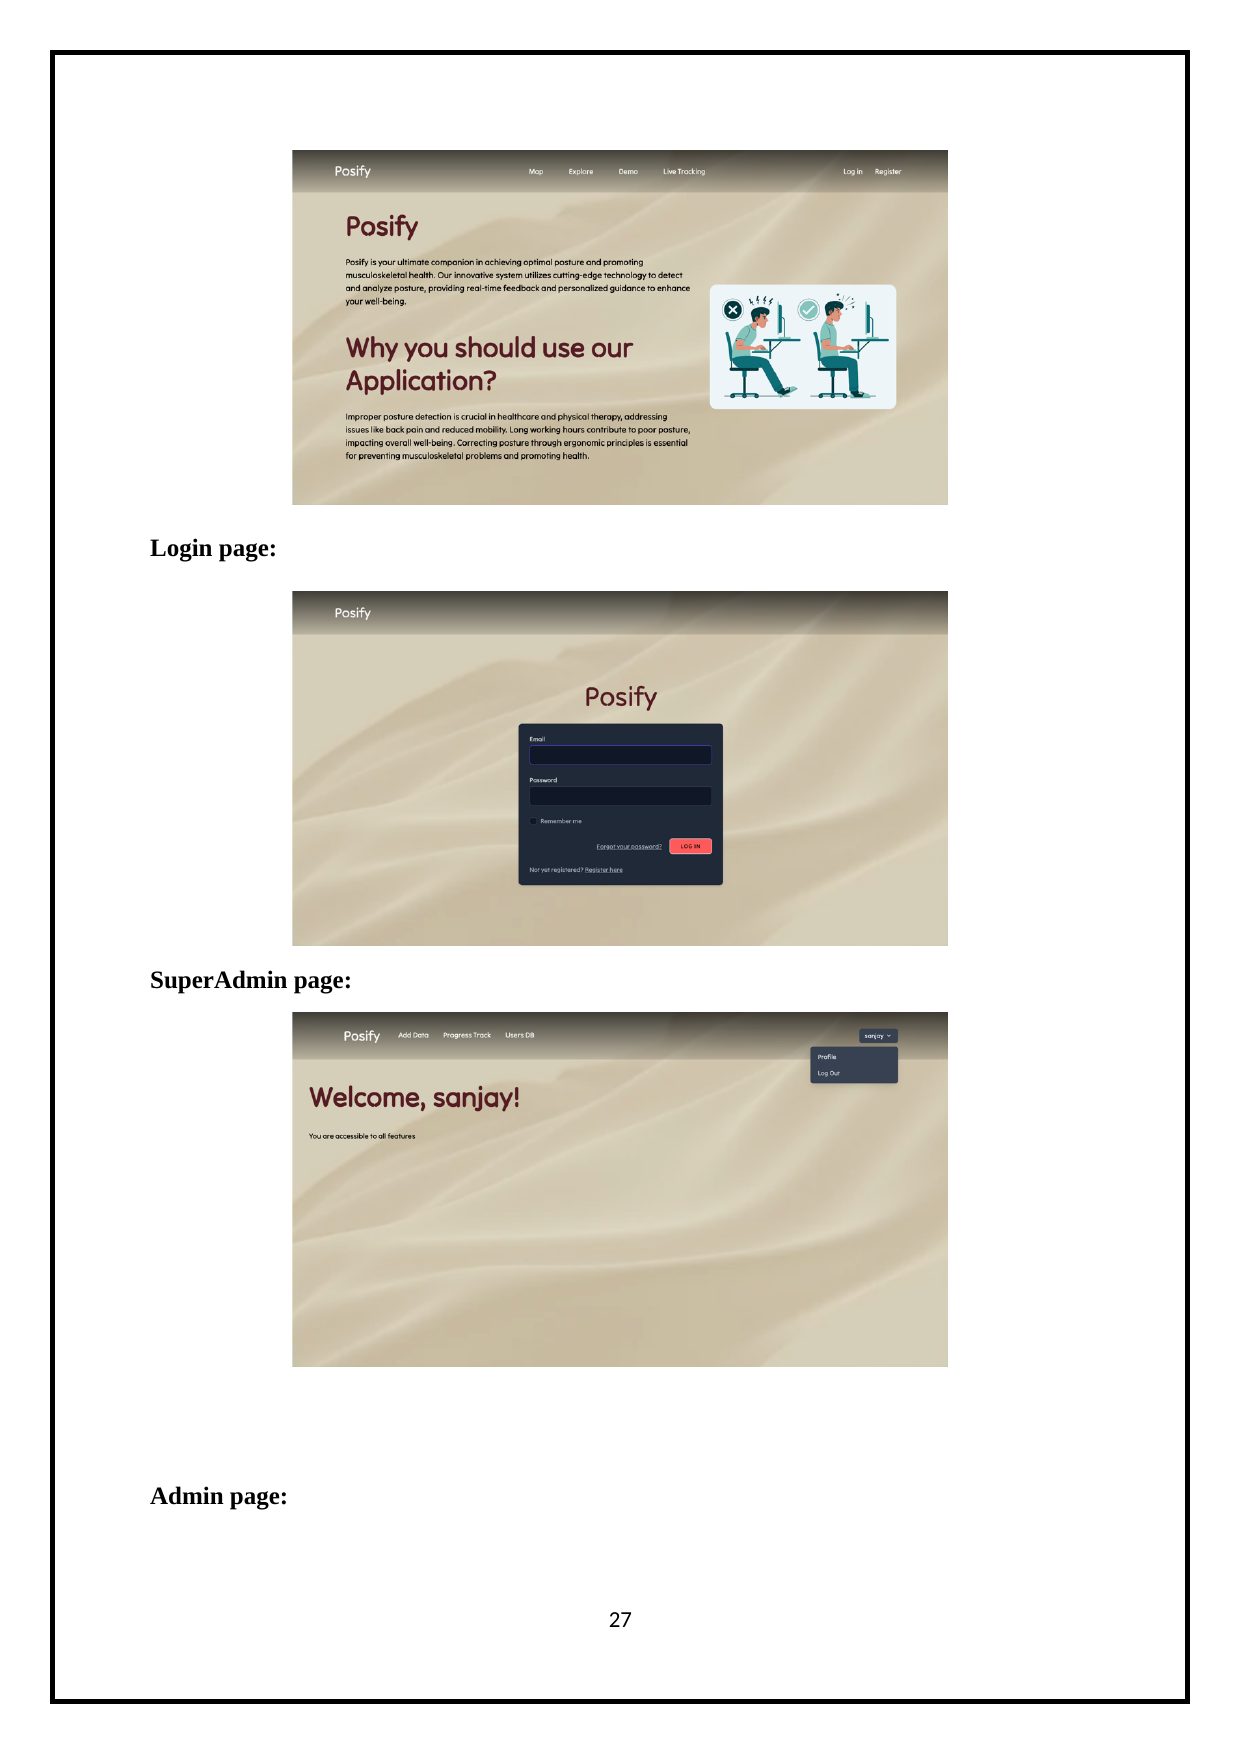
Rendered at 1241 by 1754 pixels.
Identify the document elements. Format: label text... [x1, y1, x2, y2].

text SuperAdmin page: [150, 965, 1090, 993]
picture [292, 150, 948, 505]
picture [292, 1012, 948, 1367]
text Admin page: [150, 1481, 1090, 1510]
picture [292, 591, 948, 946]
text Login page: [150, 533, 1090, 562]
